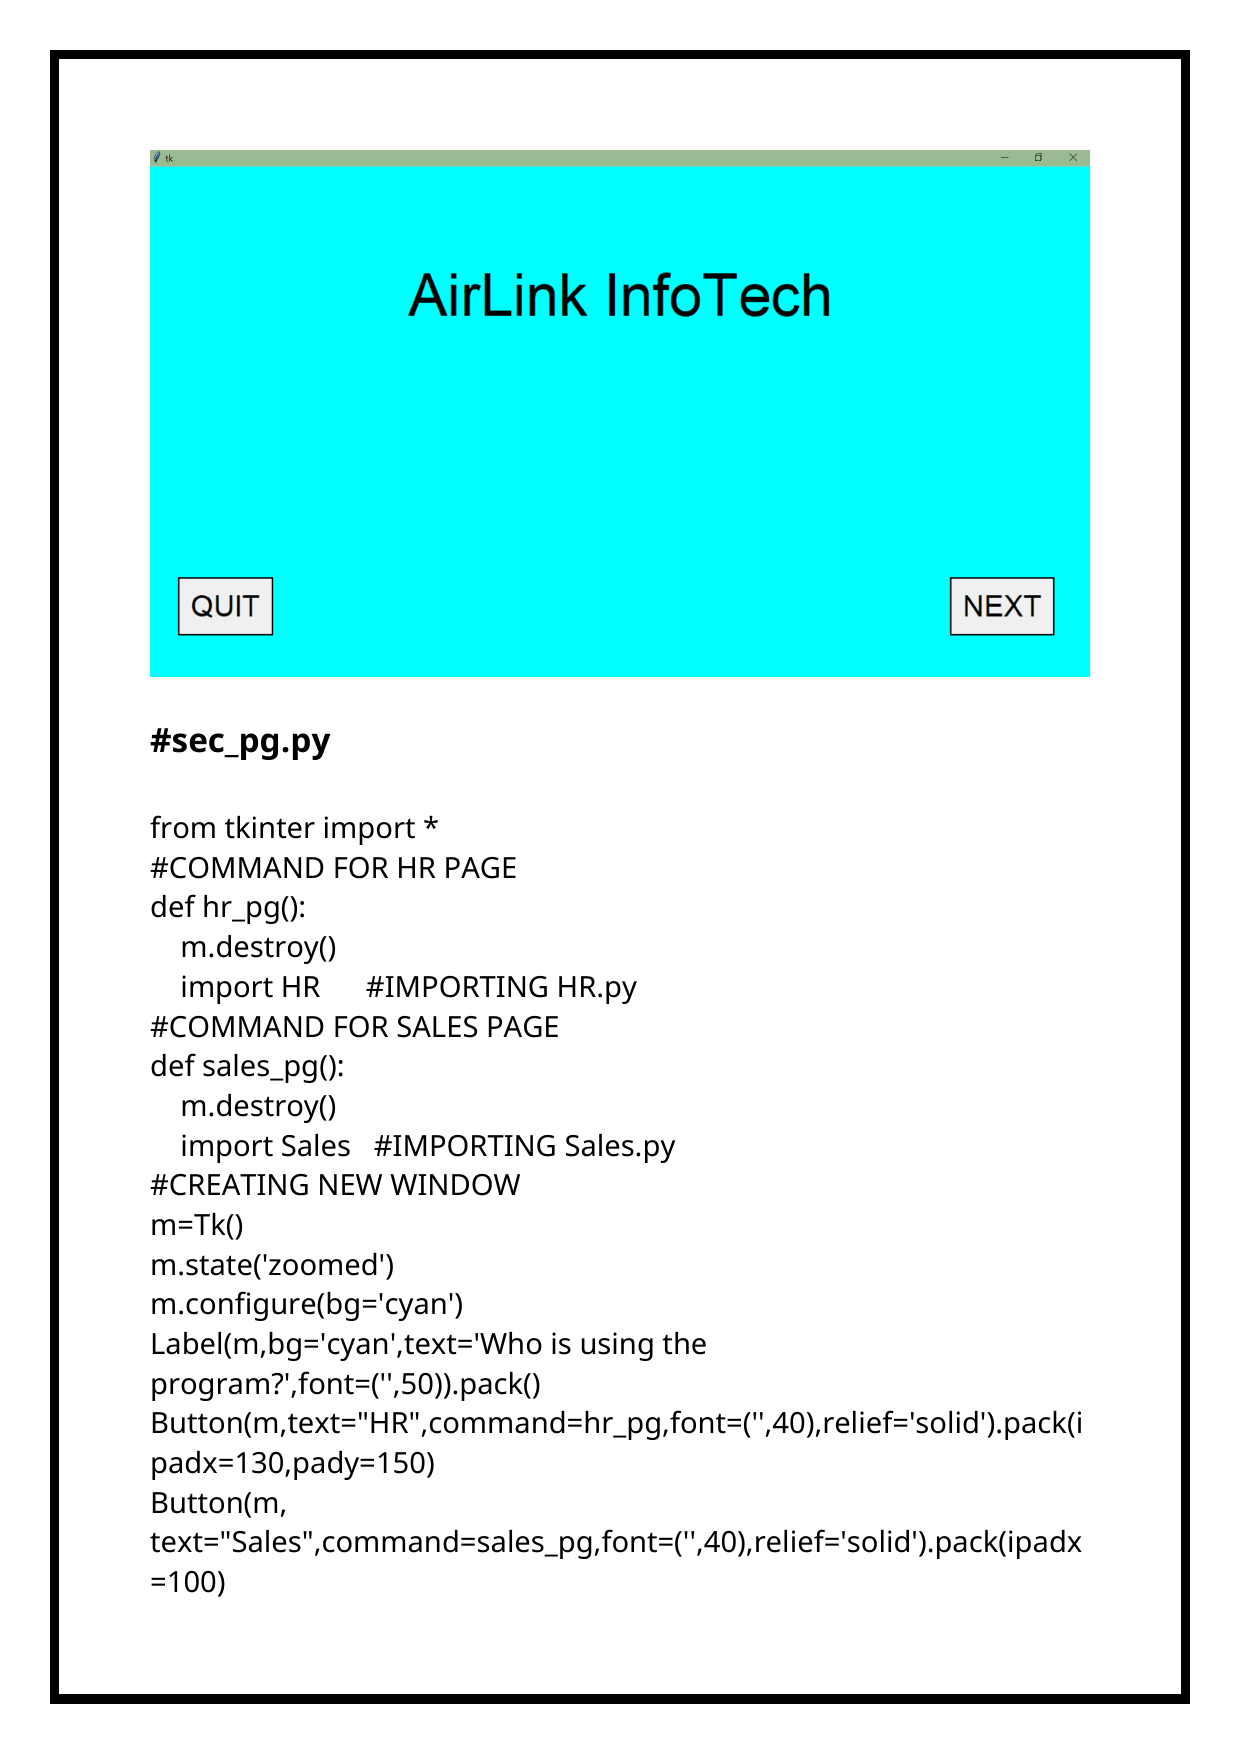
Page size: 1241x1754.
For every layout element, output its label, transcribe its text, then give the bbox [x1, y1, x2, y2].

text #COMMAND FOR HR PAGE [150, 847, 1090, 887]
text #sec_pg.py [150, 717, 1090, 762]
text #COMMAND FOR SALES PAGE [150, 1006, 1090, 1046]
text Button(m, text="Sales",command=sales_pg,font=('',40),relief='solid').pack(ipadx=100) [150, 1482, 1090, 1601]
text m.state('zoomed') [150, 1244, 1090, 1284]
text Label(m,bg='cyan',text='Who is using the program?',font=('',50)).pack() [150, 1323, 1090, 1403]
text Button(m,text="HR",command=hr_pg,font=('',40),relief='solid').pack(ipadx=130,pady=150) [150, 1403, 1090, 1482]
text from tkinter import * [150, 807, 1090, 847]
text m.configure(bg='cyan') [150, 1284, 1090, 1323]
text m.destroy() [150, 926, 1090, 966]
text m=Tk() [150, 1204, 1090, 1244]
text #CREATING NEW WINDOW [150, 1164, 1090, 1204]
picture [150, 150, 1091, 677]
text def hr_pg(): [150, 887, 1090, 926]
text m.destroy() [150, 1085, 1090, 1125]
text def sales_pg(): [150, 1046, 1090, 1085]
text import HR #IMPORTING HR.py [150, 966, 1090, 1006]
text import Sales #IMPORTING Sales.py [150, 1125, 1090, 1164]
